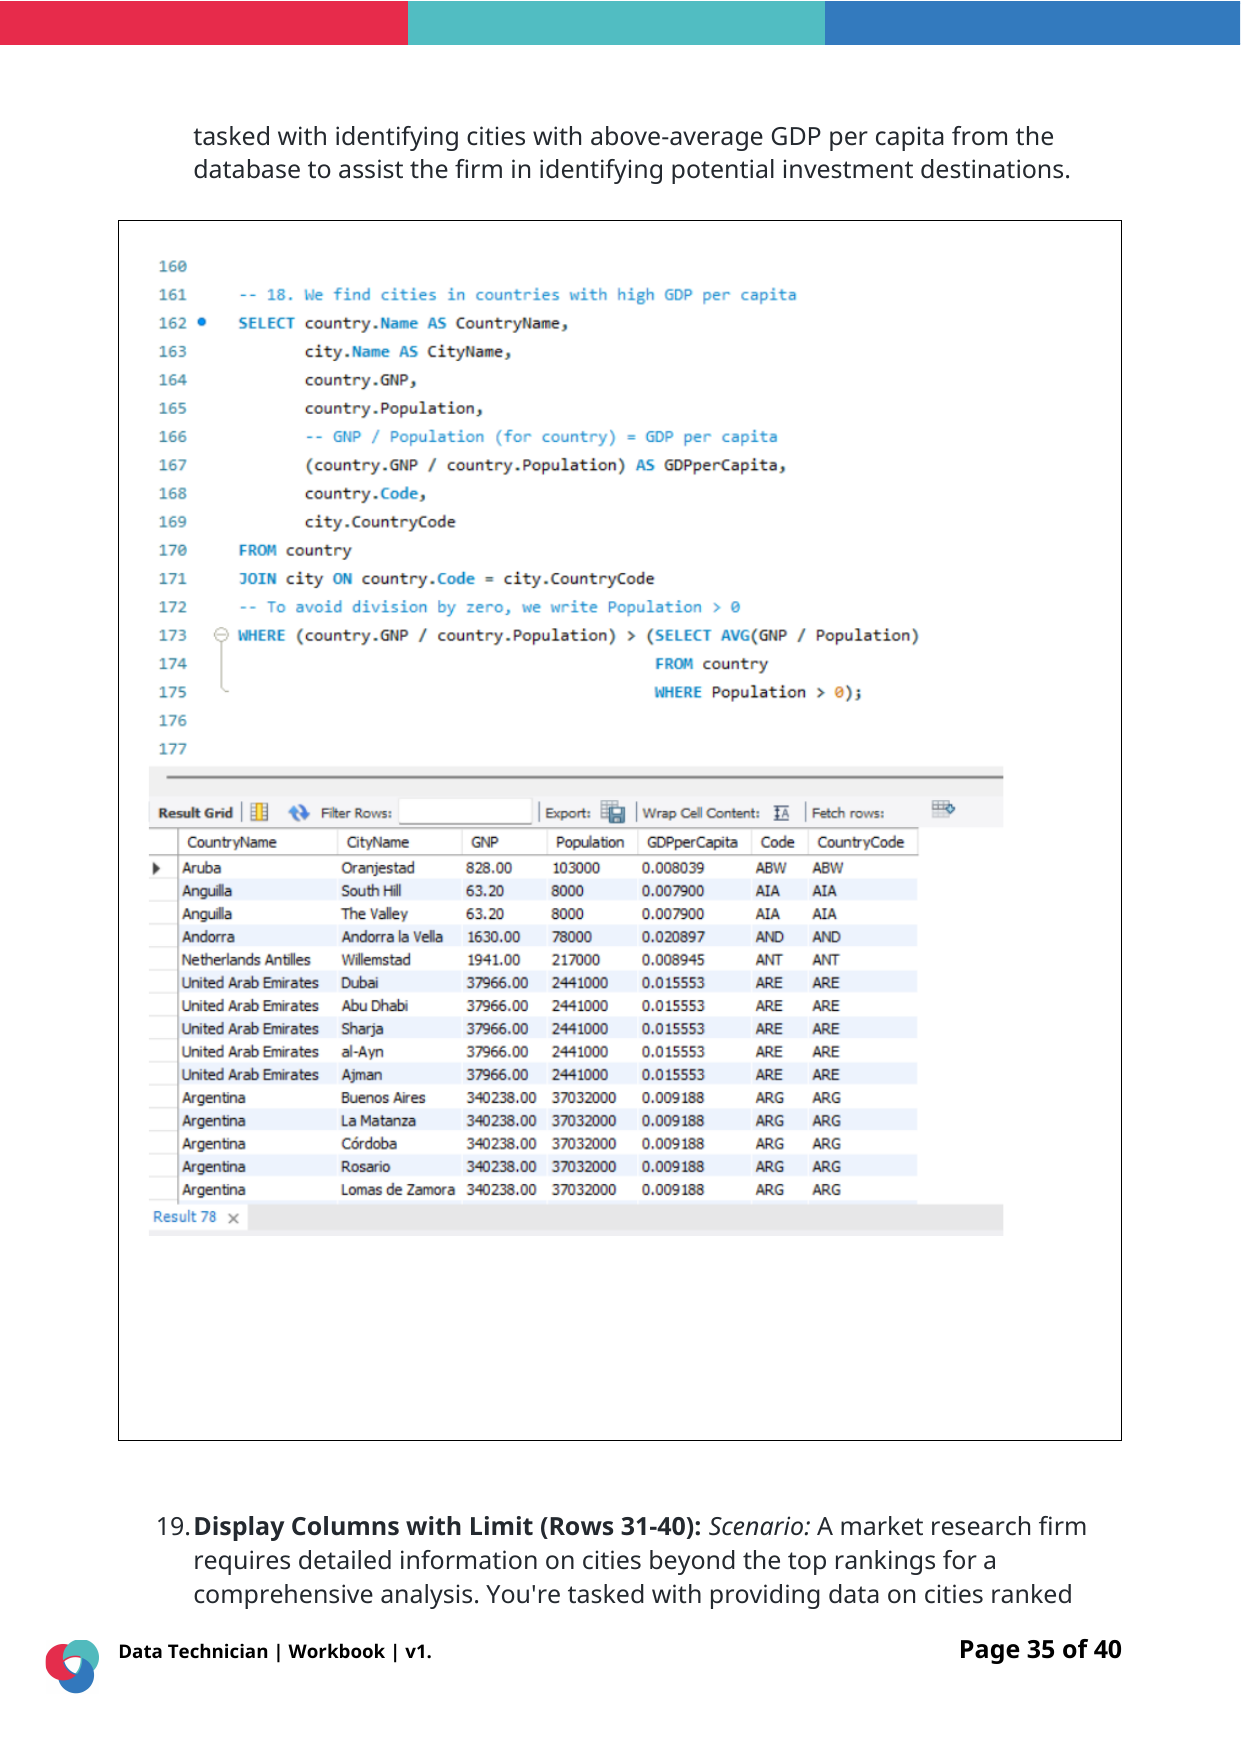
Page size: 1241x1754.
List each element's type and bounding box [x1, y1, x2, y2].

picture [45, 1640, 100, 1694]
table_header [119, 221, 1121, 1439]
list [156, 118, 1122, 186]
list [156, 1509, 1122, 1611]
